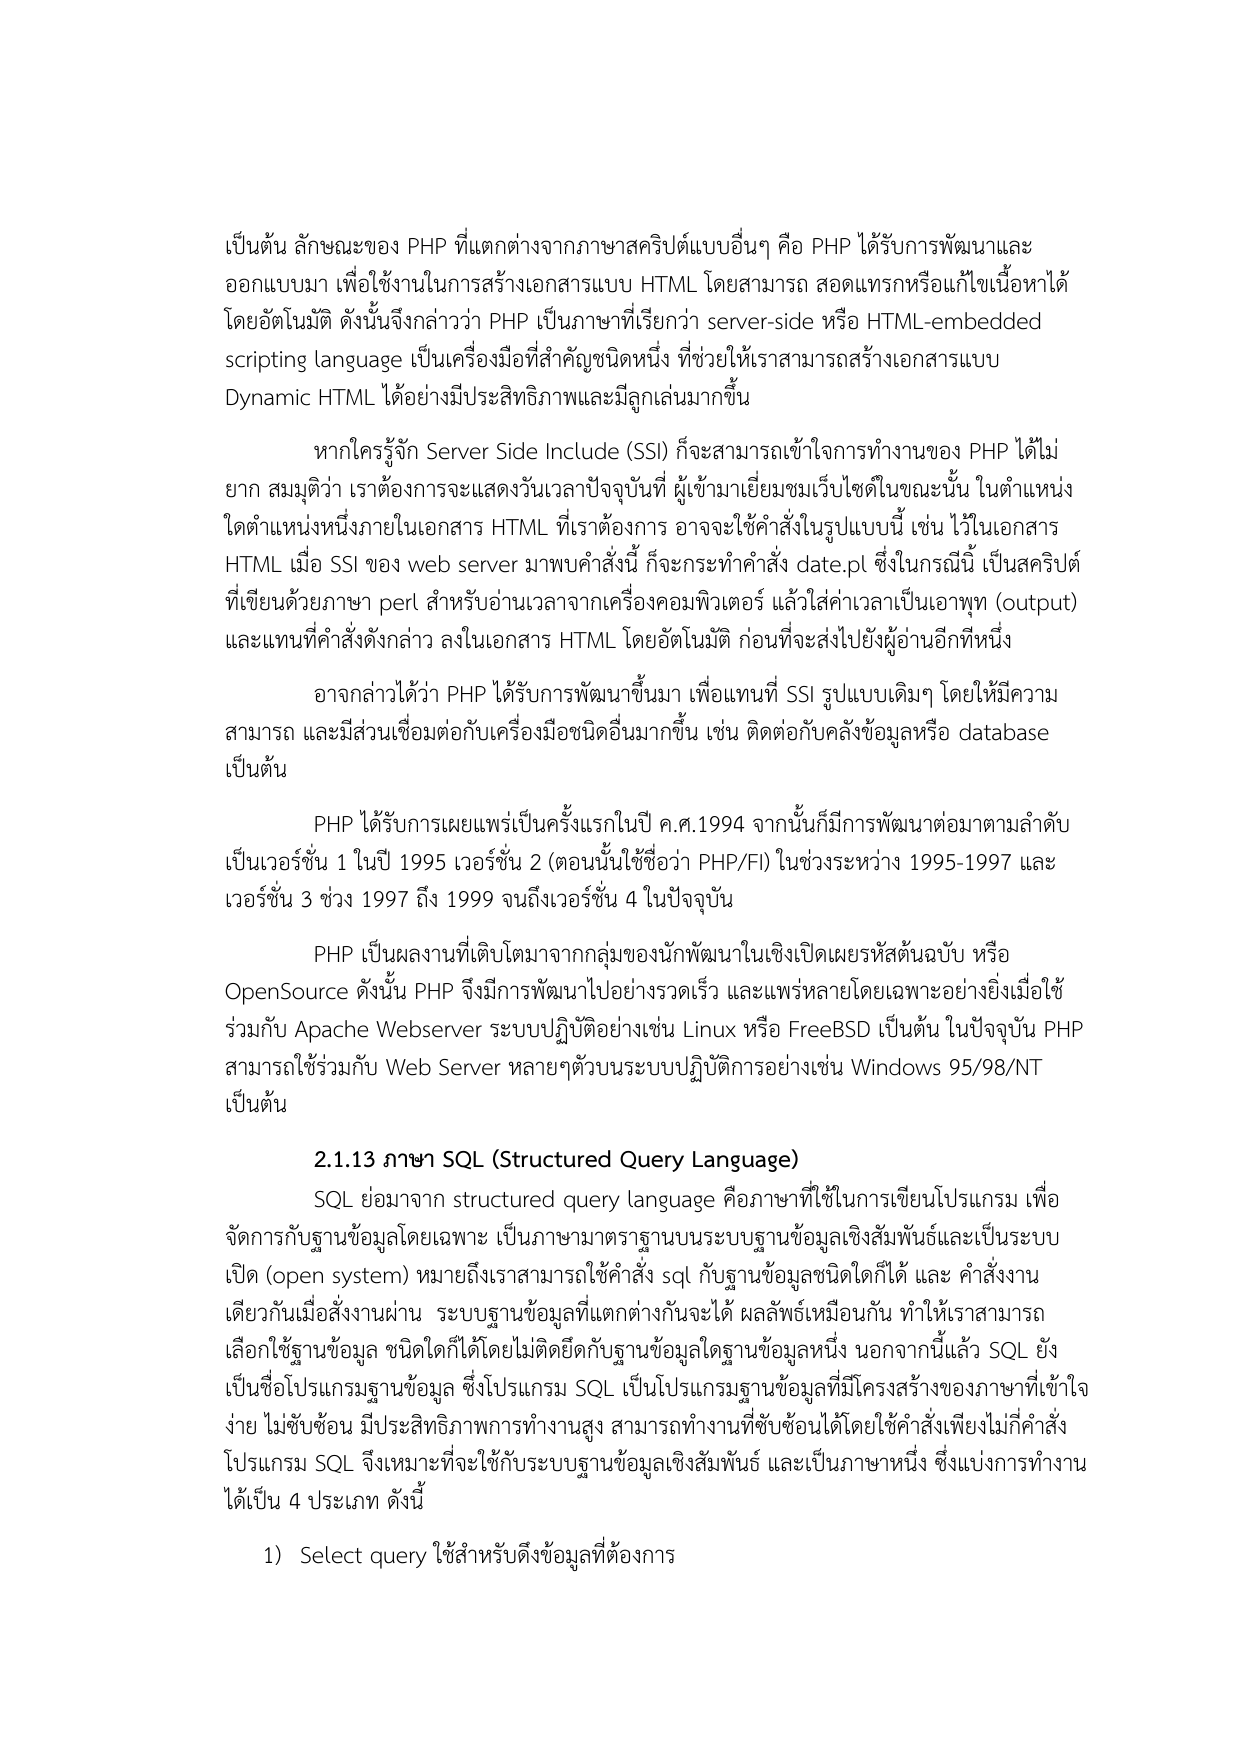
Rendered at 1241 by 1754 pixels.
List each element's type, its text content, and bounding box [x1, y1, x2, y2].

list Select query ใช้สำหรับดึงข้อมูลที่ต้องการ [262, 1534, 1090, 1572]
text PHP ได้รับการเผยแพร่เป็นครั้งแรกในปี ค.ศ.1994 จากนั้นก็มีการพัฒนาต่อมาตามลำดับ เป็นเวอร์ชั่น 1 ในปี 1995 เวอร์ชั่น 2 (ตอนนั้นใช้ชื่อว่า PHP/FI) ในช่วงระหว่าง 1995-1997 และเวอร์ชั่น 3 ช่วง 1997 ถึง 1999 จนถึงเวอร์ชั่น 4 ในปัจจุบัน [225, 803, 1090, 916]
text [225, 225, 1090, 413]
text อาจกล่าวได้ว่า PHP ได้รับการพัฒนาขึ้นมา เพื่อแทนที่ SSI รูปแบบเดิมๆ โดยให้มีความสามารถ และมีส่วนเชื่อมต่อกับเครื่องมือชนิดอื่นมากขึ้น เช่น ติดต่อกับคลังข้อมูลหรือ database เป็นต้น [225, 673, 1090, 786]
text SQL ย่อมาจาก structured query language คือภาษาที่ใช้ในการเขียนโปรแกรม เพื่อจัดการกับฐานข้อมูลโดยเฉพาะ เป็นภาษามาตราฐานบนระบบฐานข้อมูลเชิงสัมพันธ์และเป็นระบบเปิด (open system) หมายถึงเราสามารถใช้คำสั่ง sql กับฐานข้อมูลชนิดใดก็ได้ และ คำสั่งงานเดียวกันเมื่อสั่งงานผ่าน ระบบฐานข้อมูลที่แตกต่างกันจะได้ ผลลัพธ์เหมือนกัน ทำให้เราสามารถเลือกใช้ฐานข้อมูล ชนิดใดก็ได้โดยไม่ติดยึดกับฐานข้อมูลใดฐานข้อมูลหนึ่ง นอกจากนี้แล้ว SQL ยังเป็นชื่อโปรแกรมฐานข้อมูล ซึ่งโปรแกรม SQL เป็นโปรแกรมฐานข้อมูลที่มีโครงสร้างของภาษาที่เข้าใจง่าย ไม่ซับซ้อน มีประสิทธิภาพการทำงานสูง สามารถทำงานที่ซับซ้อนได้โดยใช้คำสั่งเพียงไม่กี่คำสั่ง โปรแกรม SQL จึงเหมาะที่จะใช้กับระบบฐานข้อมูลเชิงสัมพันธ์ และเป็นภาษาหนึ่ง ซึ่งแบ่งการทำงานได้เป็น 4 ประเภท ดังนี้ [225, 1178, 1090, 1518]
text หากใครรู้จัก Server Side Include (SSI) ก็จะสามารถเข้าใจการทำงานของ PHP ได้ไม่ยาก สมมุติว่า เราต้องการจะแสดงวันเวลาปัจจุบันที่ ผู้เข้ามาเยี่ยมชมเว็บไซด์ในขณะนั้น ในตำแหน่ง ใดตำแหน่งหนึ่งภายในเอกสาร HTML ที่เราต้องการ อาจจะใช้คำสั่งในรูปแบบนี้ เช่น ไว้ในเอกสาร HTML เมื่อ SSI ของ web server มาพบคำสั่งนี้ ก็จะกระทำคำสั่ง date.pl ซึ่งในกรณีนิ้ เป็นสคริปต์ที่เขียนด้วยภาษา perl สำหรับอ่านเวลาจากเครื่องคอมพิวเตอร์ แล้วใส่ค่าเวลาเป็นเอาพุท (output) และแทนที่คำสั่งดังกล่าว ลงในเอกสาร HTML โดยอัตโนมัติ ก่อนที่จะส่งไปยังผู้อ่านอีกทีหนึ่ง [225, 430, 1090, 656]
text PHP เป็นผลงานที่เติบโตมาจากกลุ่มของนักพัฒนาในเชิงเปิดเผยรหัสต้นฉบับ หรือ OpenSource ดังนั้น PHP จึงมีการพัฒนาไปอย่างรวดเร็ว และแพร่หลายโดยเฉพาะอย่างยิ่งเมื่อใช้ร่วมกับ Apache Webserver ระบบปฏิบัติอย่างเช่น Linux หรือ FreeBSD เป็นต้น ในปัจจุบัน PHP สามารถใช้ร่วมกับ Web Server หลายๆตัวบนระบบปฏิบัติการอย่างเช่น Windows 95/98/NT เป็นต้น [225, 933, 1090, 1121]
subtitle ภาษา SQL (Structured Query Language) [225, 1138, 1090, 1176]
